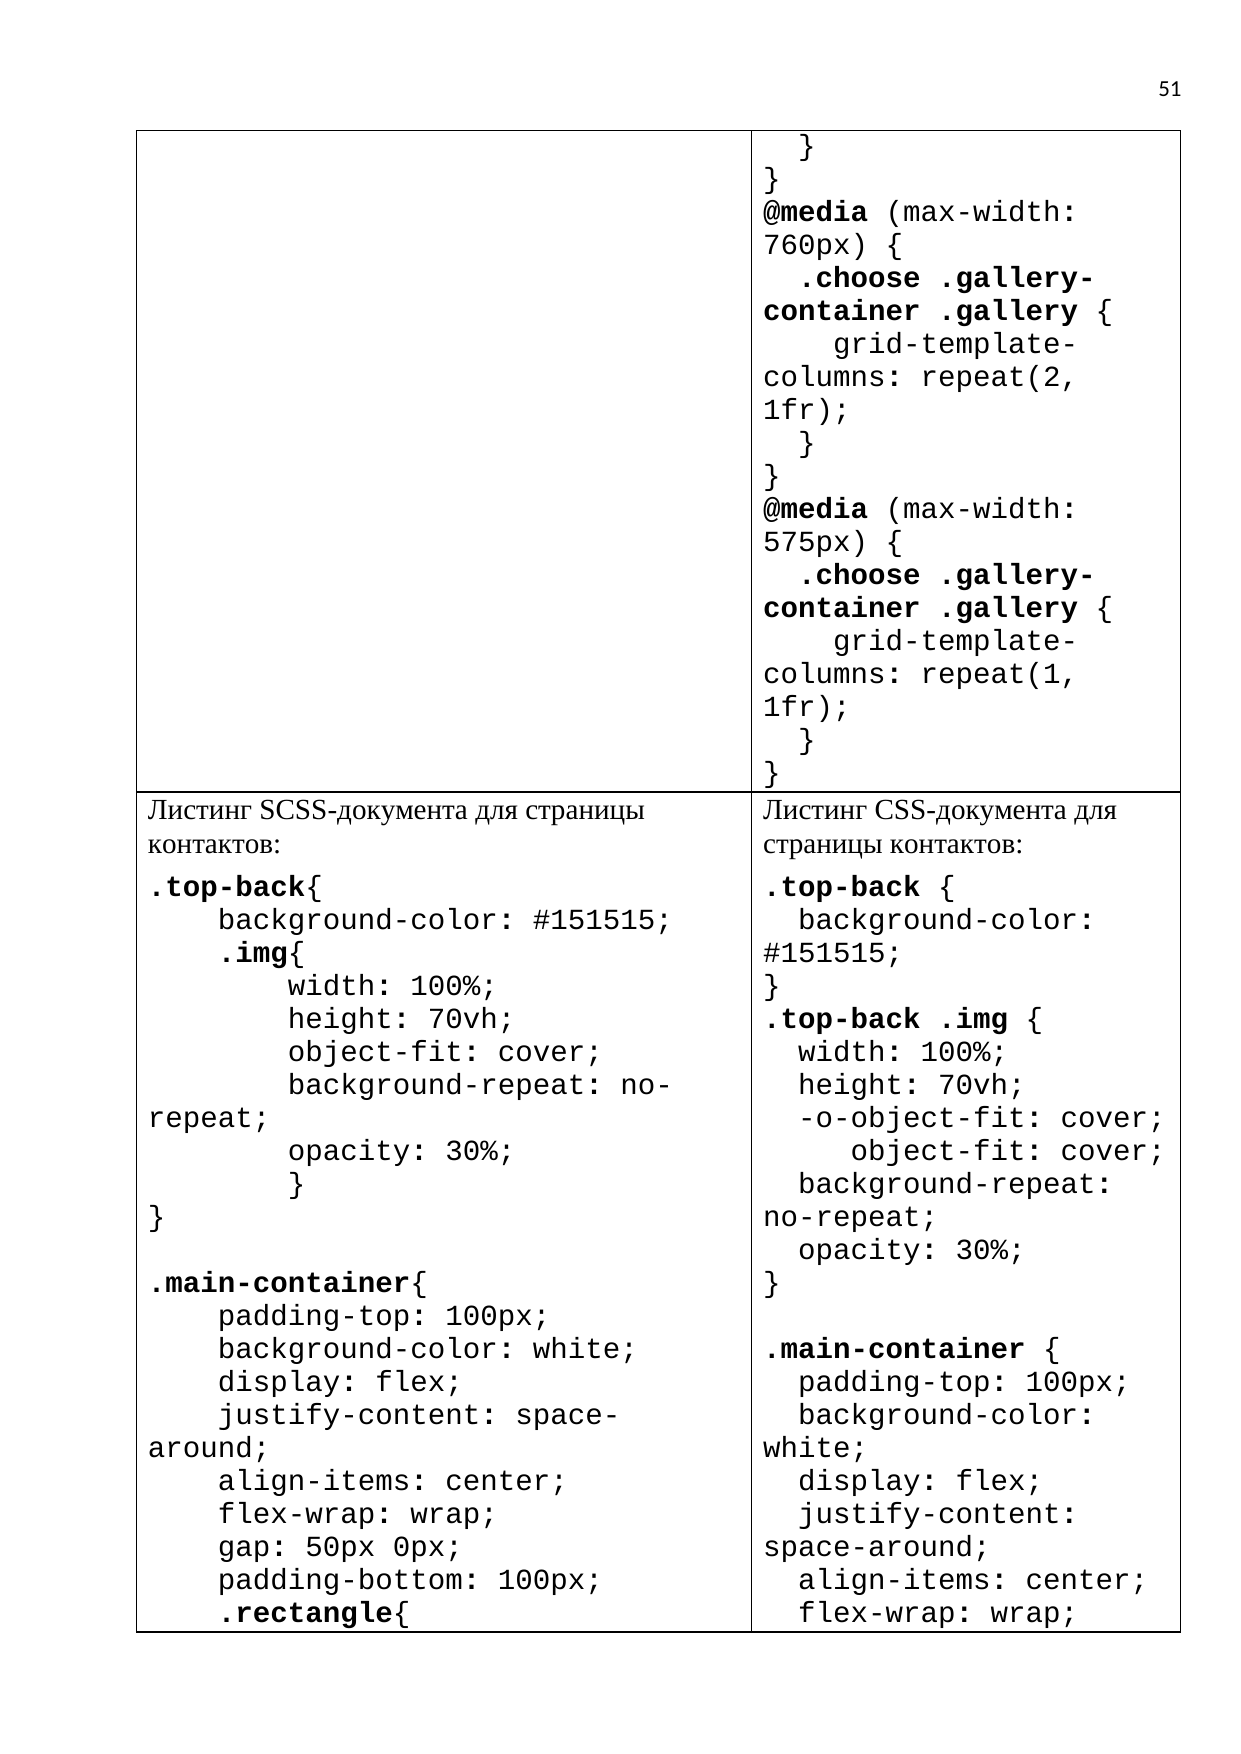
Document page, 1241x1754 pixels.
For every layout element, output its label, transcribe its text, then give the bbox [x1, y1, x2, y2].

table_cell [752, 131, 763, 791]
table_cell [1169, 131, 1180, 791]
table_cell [137, 131, 751, 791]
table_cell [137, 793, 751, 1631]
